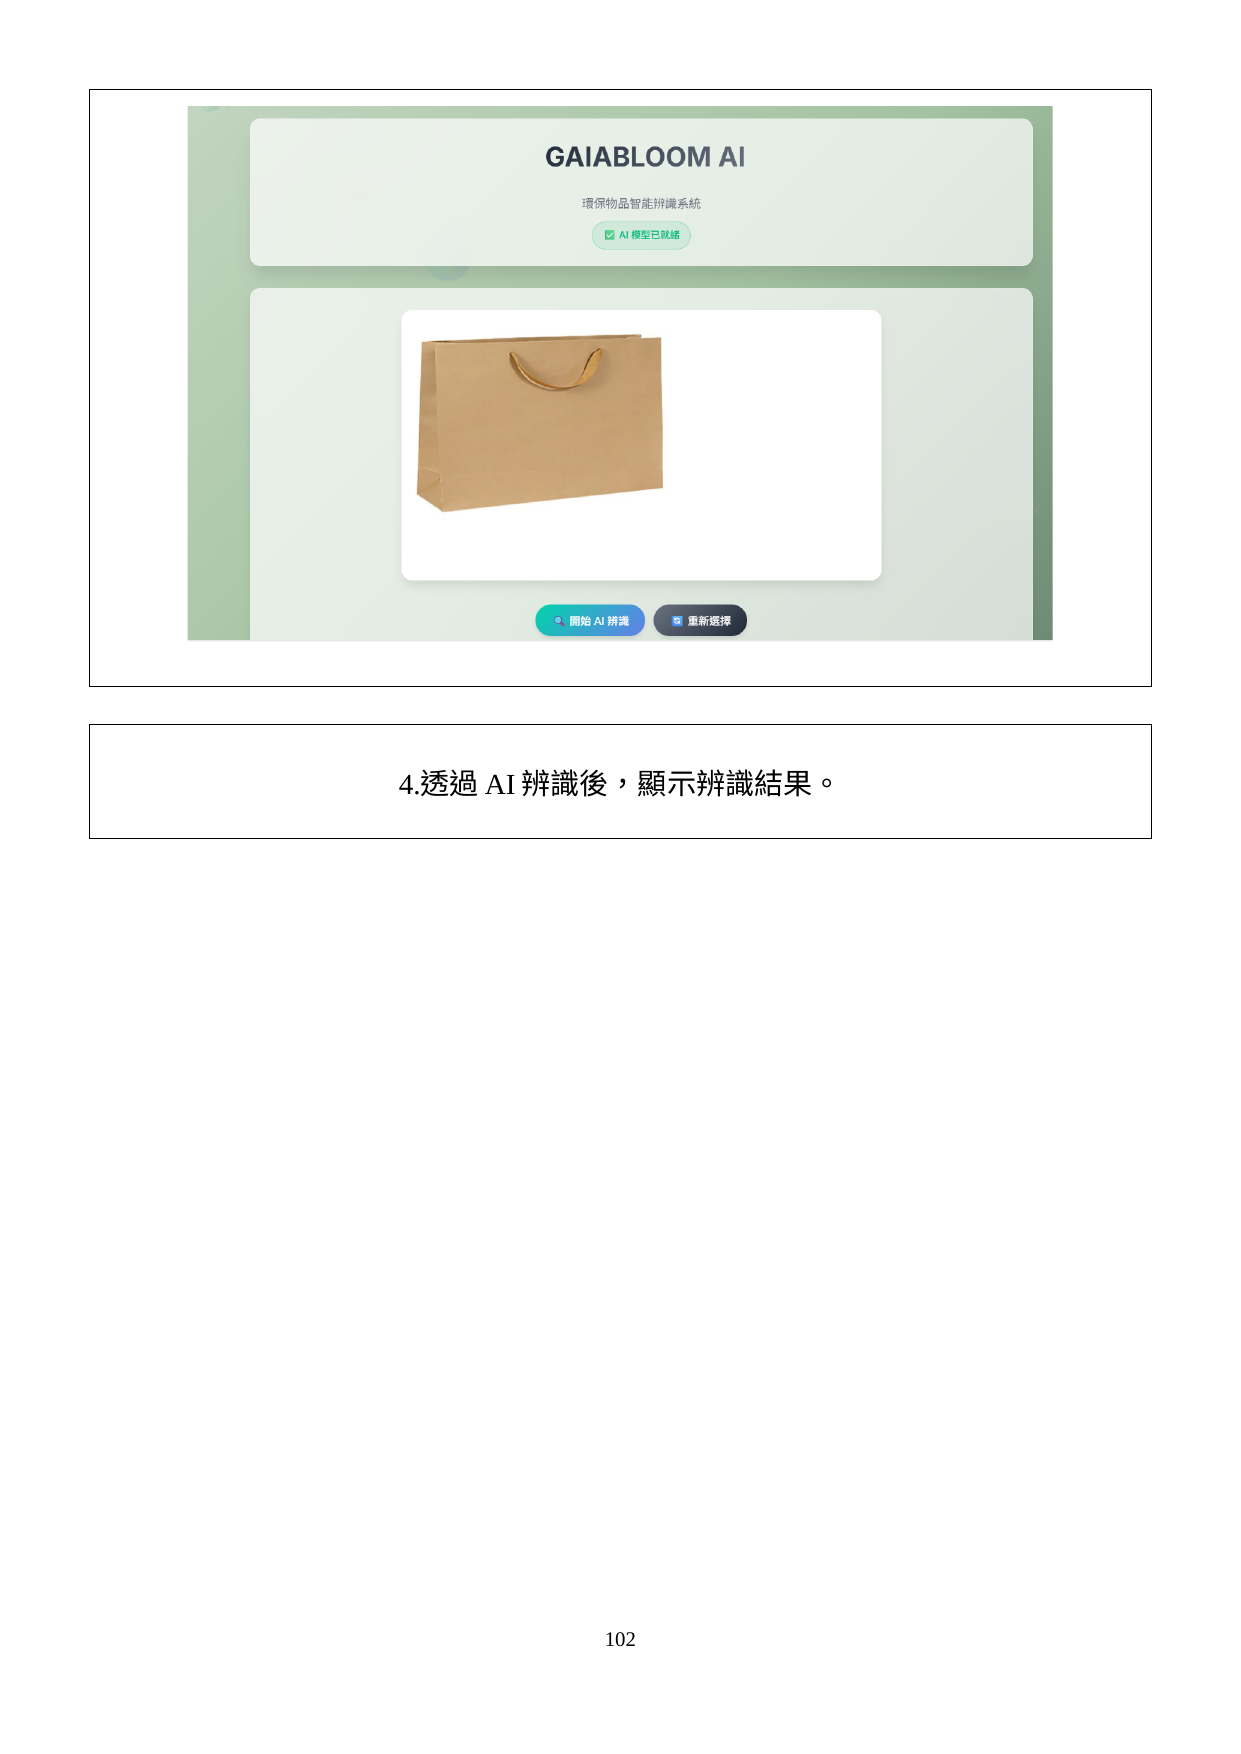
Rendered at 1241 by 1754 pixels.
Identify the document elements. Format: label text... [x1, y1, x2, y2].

table_cell [90, 90, 1151, 686]
picture [187, 106, 1053, 642]
table_header 4.透過AI辨識後，顯示辨識結果。 [90, 725, 1151, 838]
